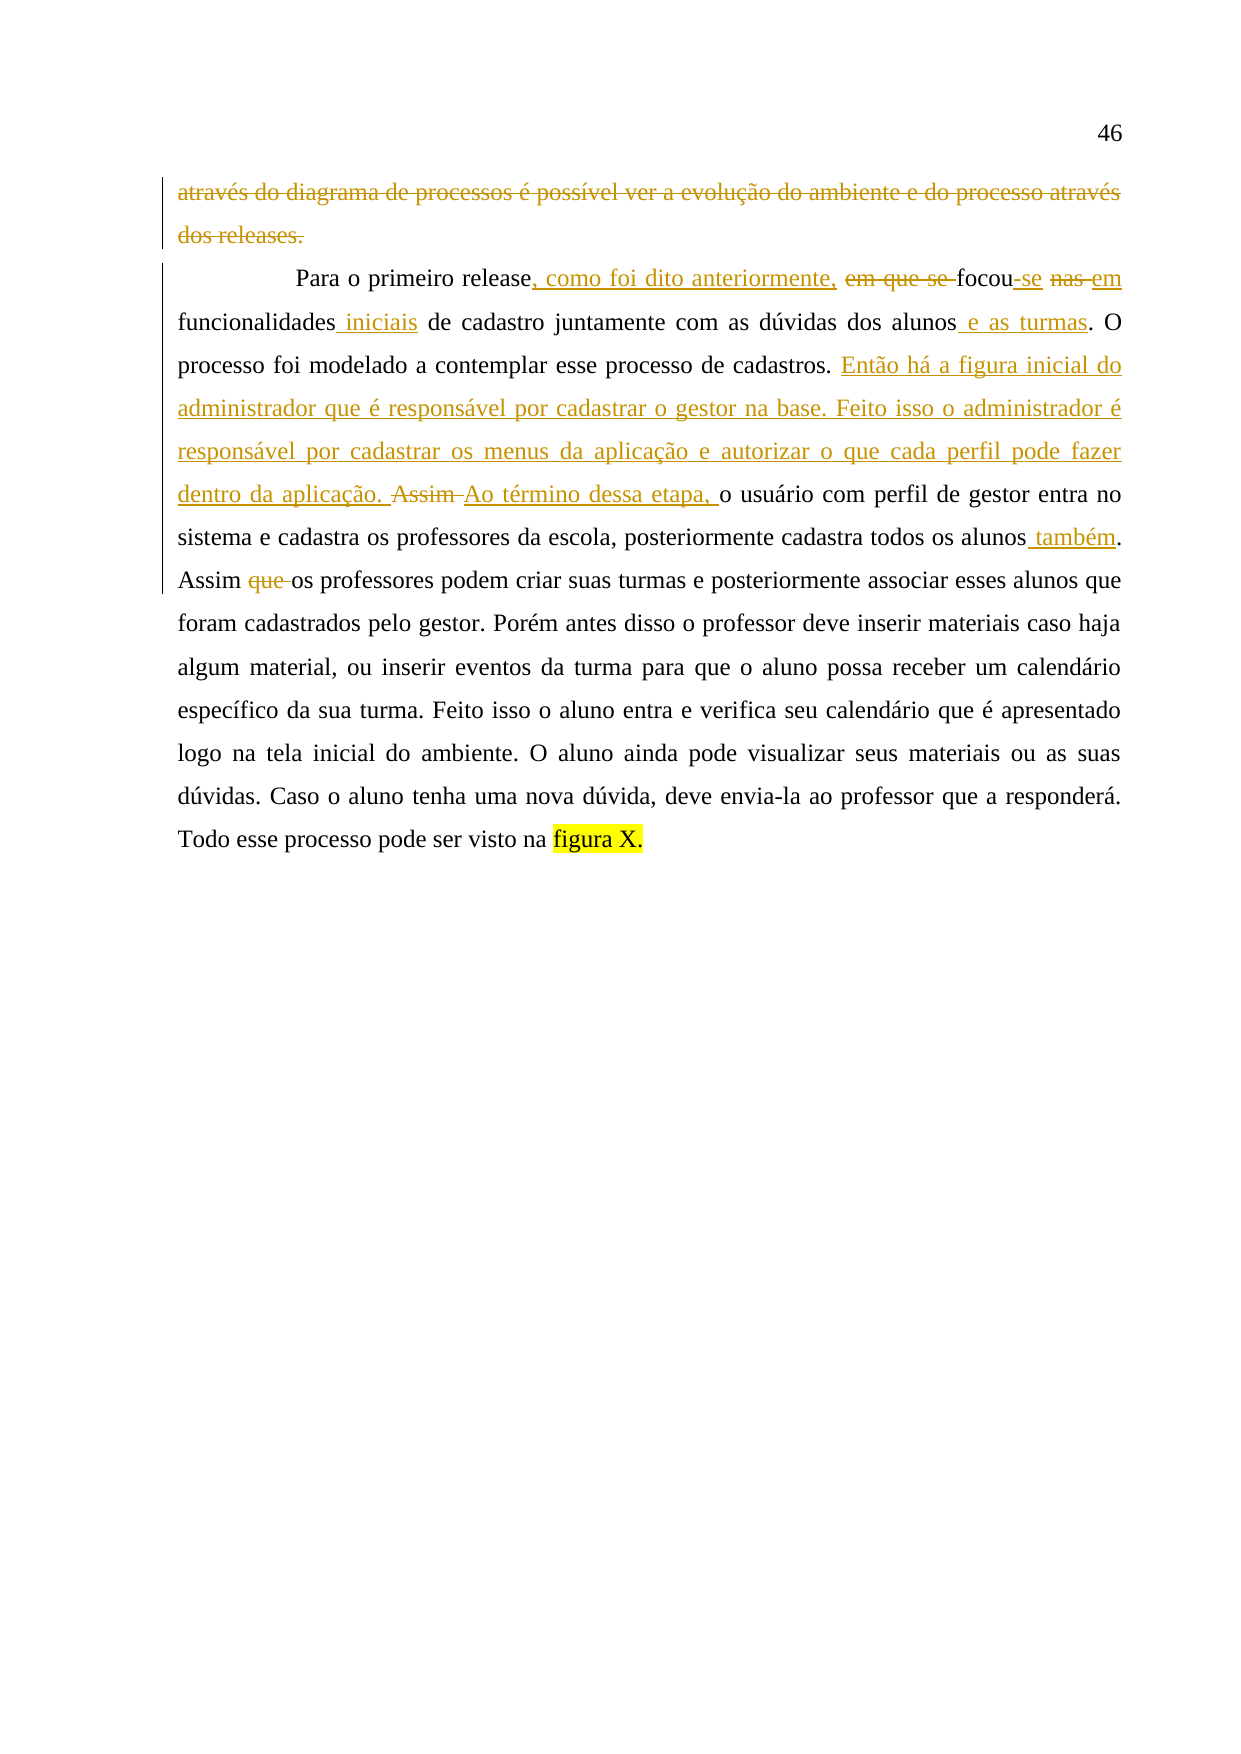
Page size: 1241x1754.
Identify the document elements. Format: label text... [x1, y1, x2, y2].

text Para o primeiro release focou funcionalidades de cadastro juntamente com as dúvidas dos alunos. O processo foi modelado a contemplar esse processo de cadastros. o usuário com perfil de gestor entra no sistema e cadastra os professores da escola, posteriormente cadastra todos os alunos. Assim os professores podem criar suas turmas e posteriormente associar esses alunos que foram cadastrados pelo gestor. Porém antes disso o professor deve inserir materiais caso haja algum material, ou inserir eventos da turma para que o aluno possa receber um calendário específico da sua turma. Feito isso o aluno entra e verifica seu calendário que é apresentado logo na tela inicial do ambiente. O aluno ainda pode visualizar seus materiais ou as suas dúvidas. Caso o aluno tenha uma nova dúvida, deve envia-la ao professor que a responderá. Todo esse processo pode ser visto na figura X. [177, 263, 1122, 418]
text Para o primeiro release focou funcionalidades de cadastro juntamente com as dúvidas dos alunos. O processo foi modelado a contemplar esse processo de cadastros. o usuário com perfil de gestor entra no sistema e cadastra os professores da escola, posteriormente cadastra todos os alunos. Assim os professores podem criar suas turmas e posteriormente associar esses alunos que foram cadastrados pelo gestor. Porém antes disso o professor deve inserir materiais caso haja algum material, ou inserir eventos da turma para que o aluno possa receber um calendário específico da sua turma. Feito isso o aluno entra e verifica seu calendário que é apresentado logo na tela inicial do ambiente. O aluno ainda pode visualizar seus materiais ou as suas dúvidas. Caso o aluno tenha uma nova dúvida, deve envia-la ao professor que a responderá. Todo esse processo pode ser visto na figura X. [177, 462, 1122, 853]
